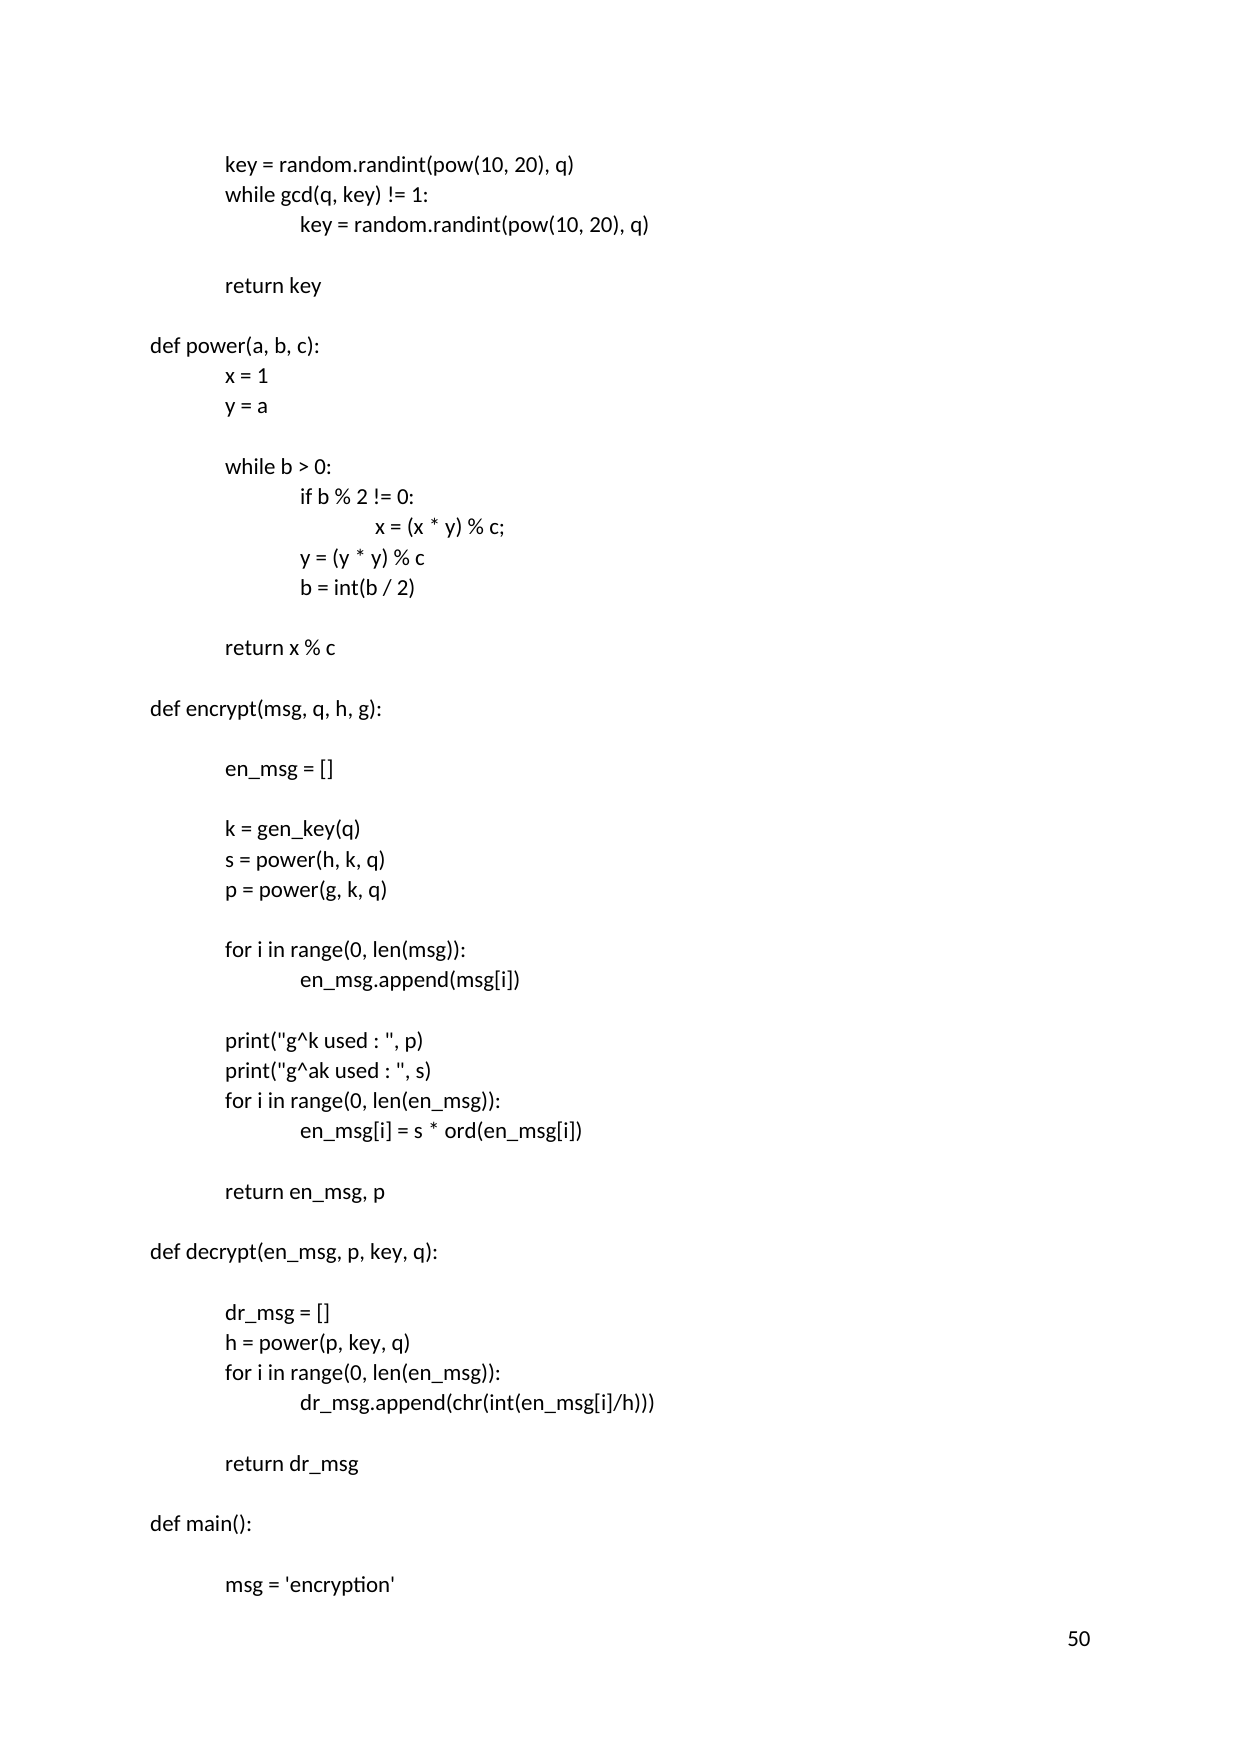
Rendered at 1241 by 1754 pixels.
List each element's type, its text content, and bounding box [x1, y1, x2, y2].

text p = power(g, k, q) [150, 875, 1090, 903]
text y = a [150, 392, 1090, 420]
text dr_msg = [] [150, 1298, 1090, 1326]
text return x % c [150, 633, 1090, 661]
text en_msg.append(msg[i]) [150, 966, 1090, 994]
text def encrypt(msg, q, h, g): [150, 694, 1090, 722]
text for i in range(0, len(msg)): [150, 935, 1090, 963]
text y = (y * y) % c [150, 543, 1090, 571]
text print("g^k used : ", p) [150, 1026, 1090, 1054]
text if b % 2 != 0: [150, 482, 1090, 510]
text b = int(b / 2) [150, 573, 1090, 601]
text x = 1 [150, 361, 1090, 389]
text s = power(h, k, q) [150, 845, 1090, 873]
text en_msg[i] = s * ord(en_msg[i]) [150, 1117, 1090, 1145]
text for i in range(0, len(en_msg)): [150, 1358, 1090, 1386]
text while gcd(q, key) != 1: [150, 180, 1090, 208]
text x = (x * y) % c; [150, 512, 1090, 541]
text k = gen_key(q) [150, 814, 1090, 843]
text dr_msg.append(chr(int(en_msg[i]/h))) [150, 1388, 1090, 1417]
text def power(a, b, c): [150, 331, 1090, 359]
text return en_msg, p [150, 1177, 1090, 1205]
text en_msg = [] [150, 754, 1090, 782]
text while b > 0: [150, 452, 1090, 480]
text def decrypt(en_msg, p, key, q): [150, 1237, 1090, 1266]
text for i in range(0, len(en_msg)): [150, 1086, 1090, 1114]
text key = random.randint(pow(10, 20), q) [150, 210, 1090, 238]
text key = random.randint(pow(10, 20), q) [150, 150, 1090, 178]
text return dr_msg [150, 1449, 1090, 1477]
text h = power(p, key, q) [150, 1328, 1090, 1356]
text def main(): [150, 1509, 1090, 1537]
text print("g^ak used : ", s) [150, 1056, 1090, 1084]
text msg = 'encryption' [150, 1570, 1090, 1598]
text return key [150, 271, 1090, 299]
